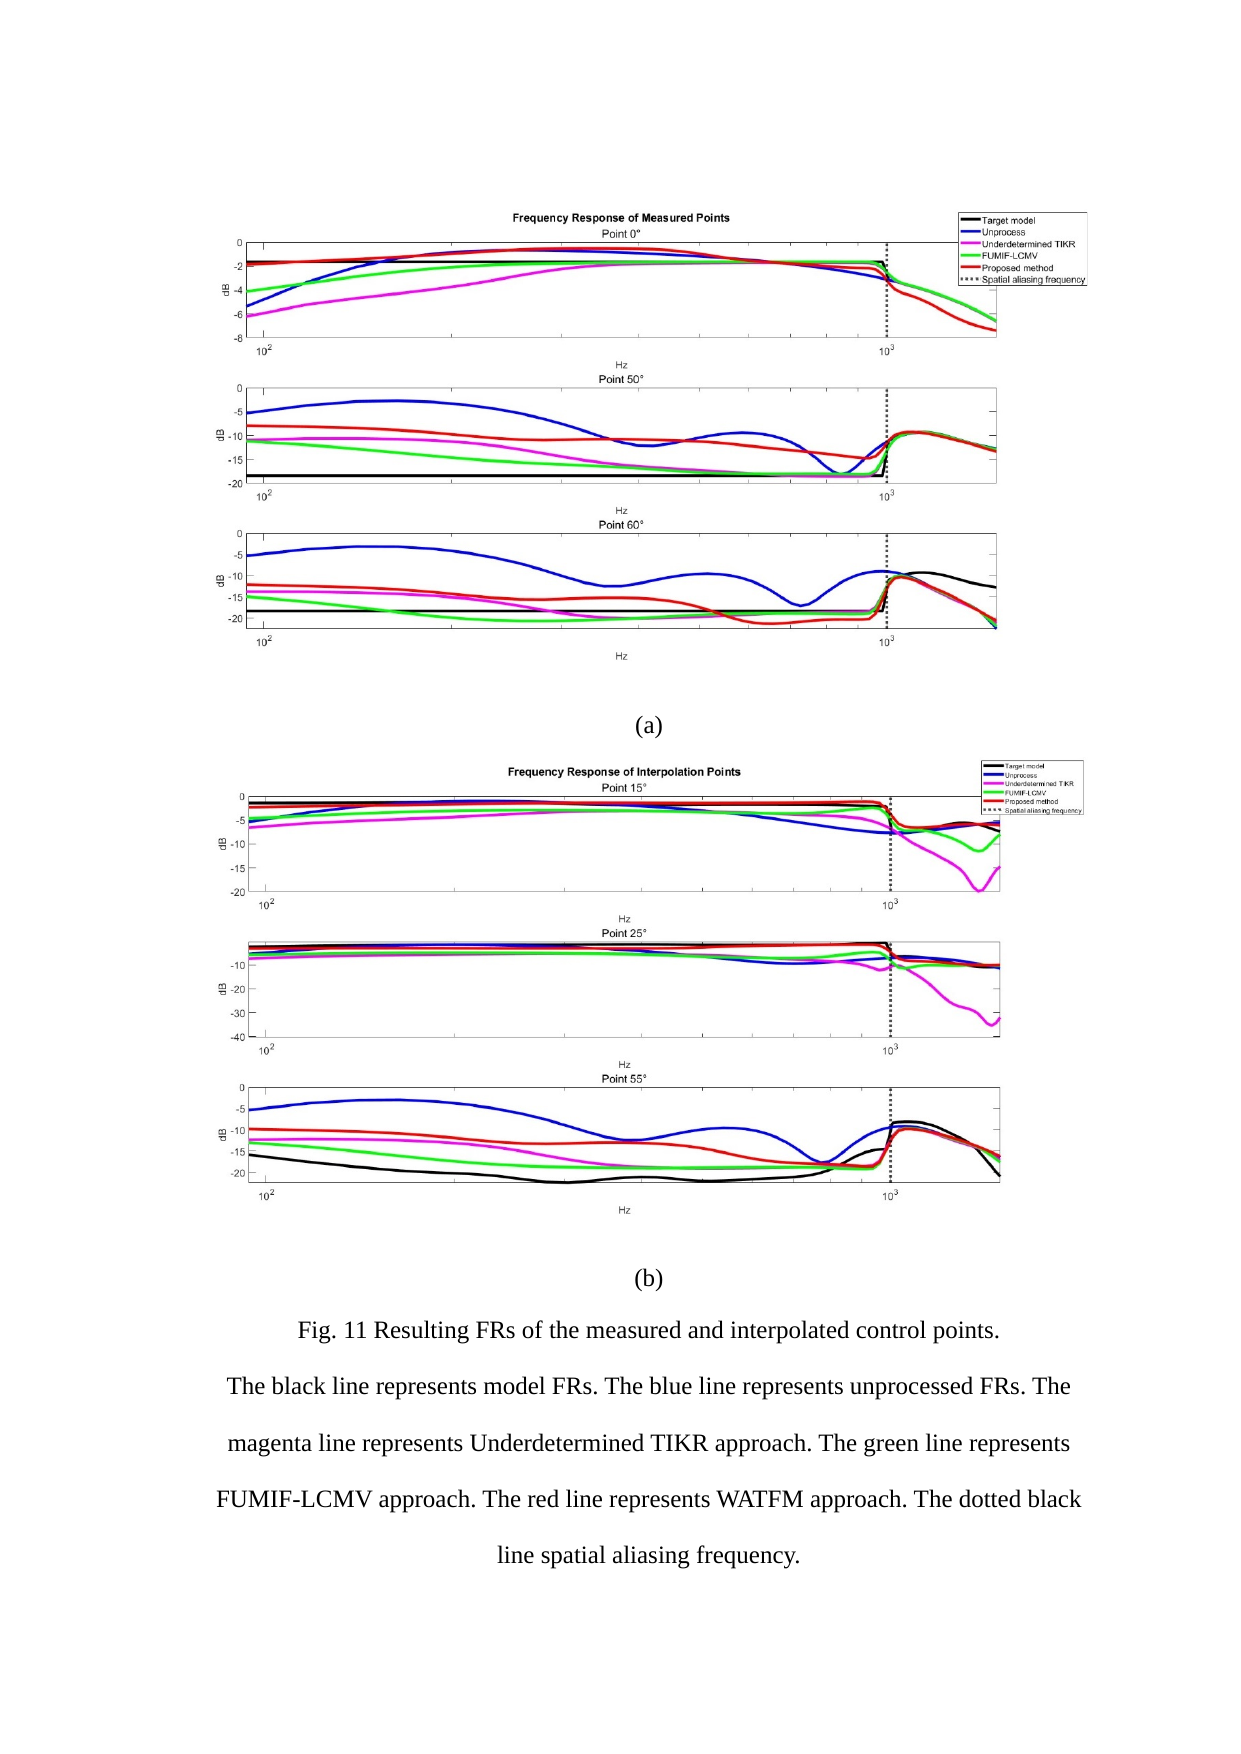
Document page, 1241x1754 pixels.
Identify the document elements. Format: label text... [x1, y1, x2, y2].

table_cell (b) [188, 1259, 1110, 1311]
table_cell [188, 757, 1110, 1259]
table_cell Fig. 11 Resulting FRs of the measured and interpolated control points. The black line represents model FRs. The blue line represents unprocessed FRs. The magenta line represents Underdetermined TIKR approach. The green line represents FUMIF-LCMV approach. The red line represents WATFM approach. The dotted black line spatial aliasing frequency. [188, 1311, 1110, 1573]
picture [206, 757, 1092, 1243]
table_header [188, 204, 1110, 705]
table_cell (a) [188, 705, 1110, 757]
picture [210, 203, 1088, 670]
